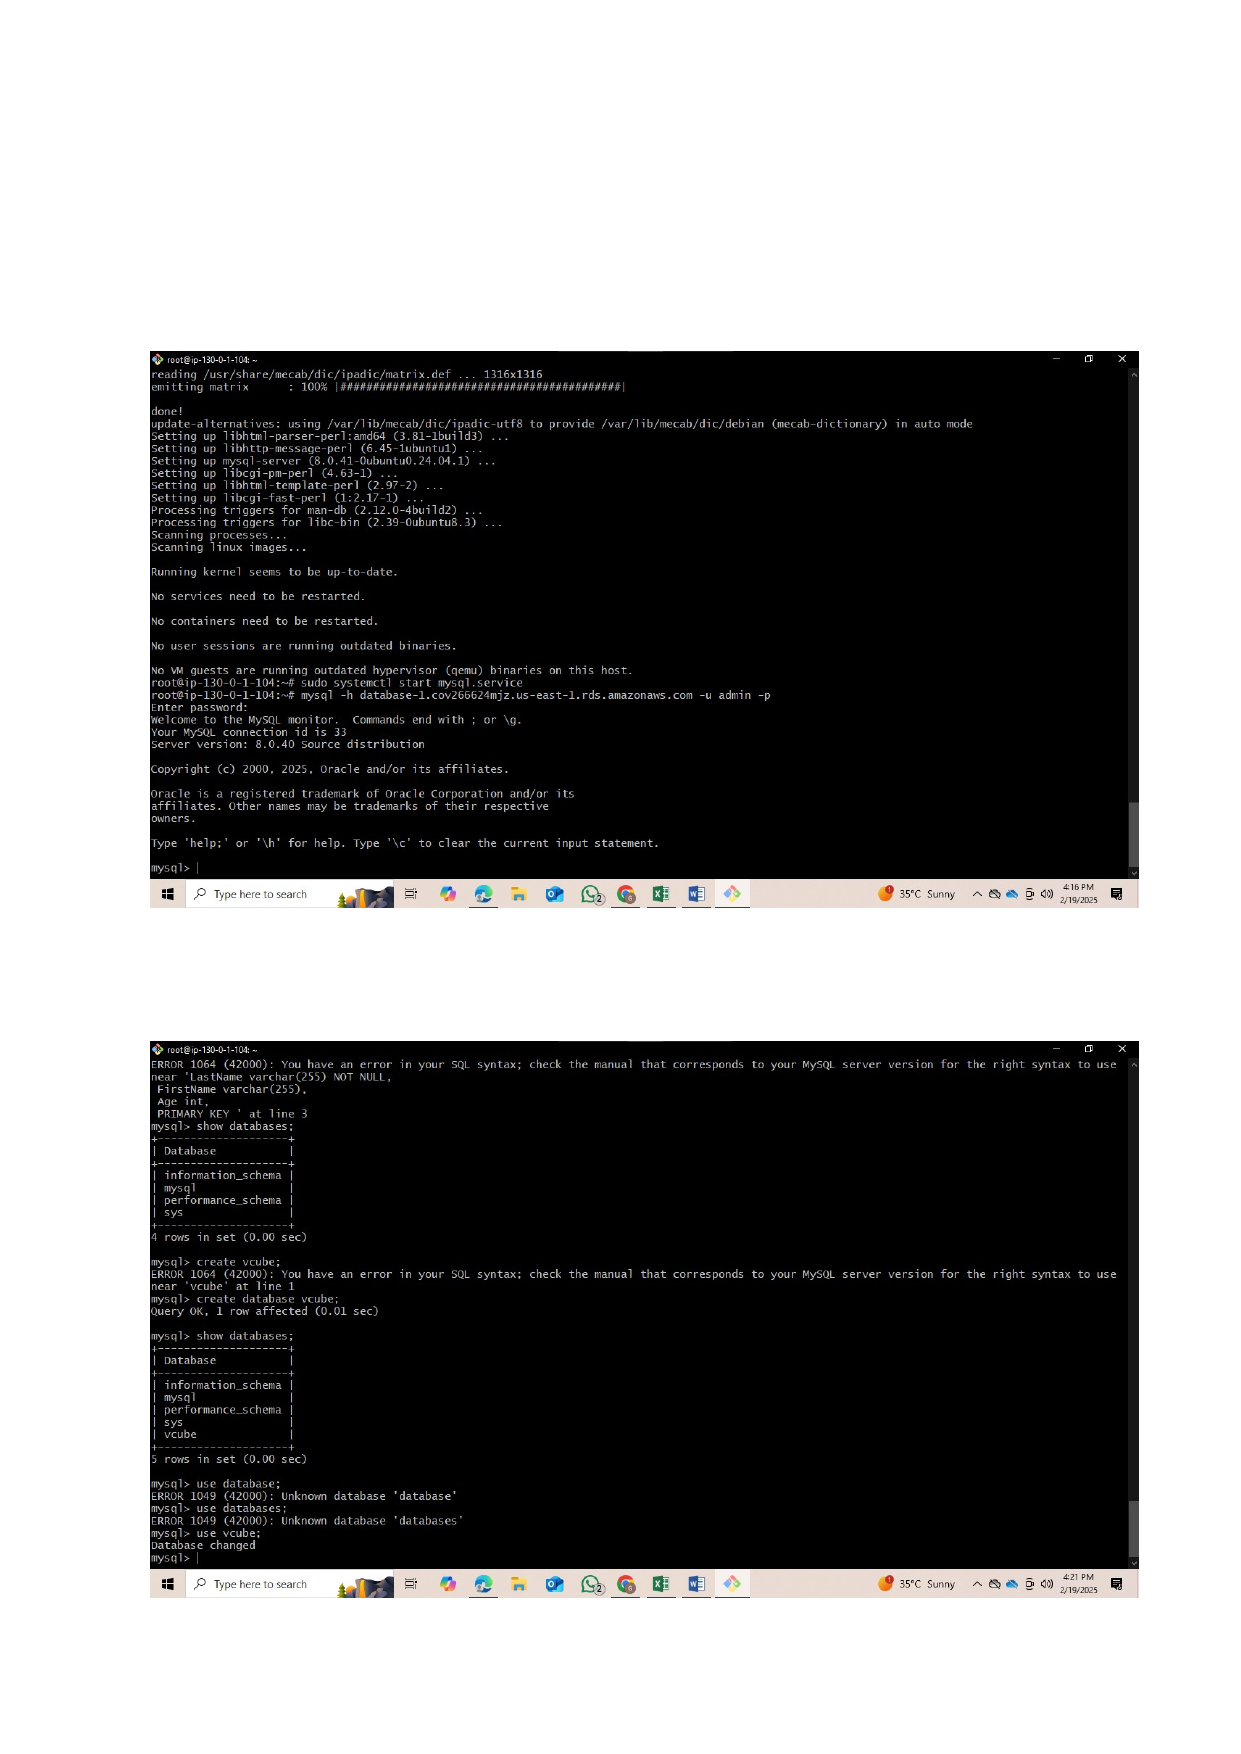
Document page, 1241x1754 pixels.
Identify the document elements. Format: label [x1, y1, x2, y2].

picture [150, 351, 1139, 908]
picture [150, 1041, 1139, 1598]
